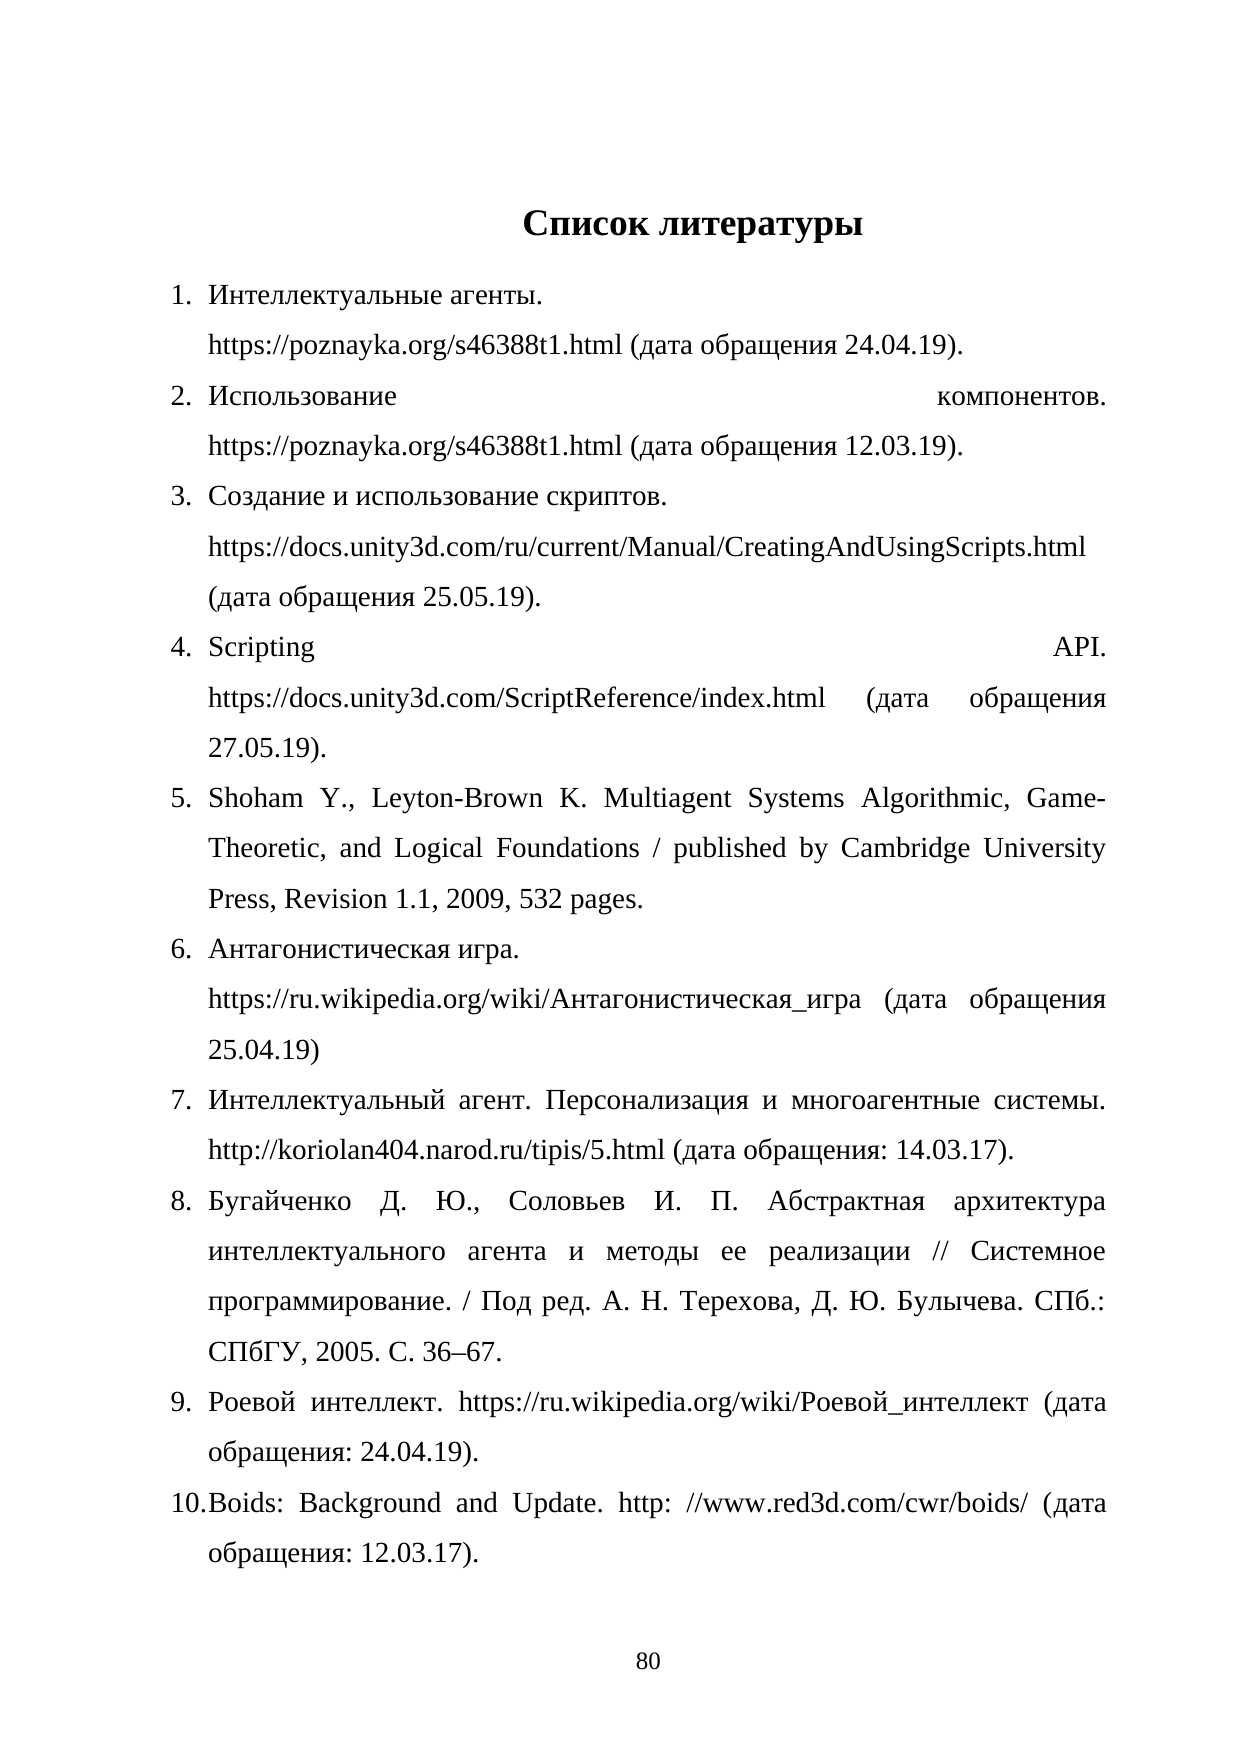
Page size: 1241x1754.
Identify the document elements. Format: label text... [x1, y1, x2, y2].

list Использование компонентов. https://poznayka.org/s46388t1.html (дата обращения 12.03.19). [170, 378, 1107, 462]
list Shoham Y., Leyton-Brown K. Multiagent Systems Algorithmic, Game-Theoretic, and Logical Foundations / published by Cambridge University Press, Revision 1.1, 2009, 532 pages. [170, 780, 1107, 914]
list Интеллектуальный агент. Персонализация и многоагентные системы. http://koriolan404.narod.ru/tipis/5.html (дата обращения: 14.03.17). [170, 1082, 1107, 1166]
list Создание и использование скриптов. [170, 478, 1107, 512]
text https://ru.wikipedia.org/wiki/Антагонистическая_игра (дата обращения 25.04.19) [208, 982, 1107, 1065]
list Интеллектуальные агенты. [170, 277, 1107, 311]
text https://poznayka.org/s46388t1.html (дата обращения 24.04.19). [208, 327, 1107, 361]
text https://docs.unity3d.com/ru/current/Manual/CreatingAndUsingScripts.html (дата обращения 25.05.19). [208, 529, 1107, 613]
list Антагонистическая игра. [170, 931, 1107, 965]
list Boids: Background and Update. http: //www.red3d.com/cwr/boids/ (дата обращения: 12.03.17). [170, 1485, 1107, 1568]
list Scripting API. https://docs.unity3d.com/ScriptReference/index.html (дата обращения 27.05.19). [170, 629, 1107, 763]
list Роевой интеллект. https://ru.wikipedia.org/wiki/Роевой_интеллект (дата обращения: 24.04.19). [170, 1384, 1107, 1468]
list Бугайченко Д. Ю., Соловьев И. П. Абстрактная архитектура интеллектуального агента и методы ее реализации // Системное программирование. / Под ред. А. Н. Терехова, Д. Ю. Булычева. СПб.: СПбГУ, 2005. С. 36–67. [170, 1183, 1107, 1367]
subtitle Список литературы [206, 200, 1107, 243]
